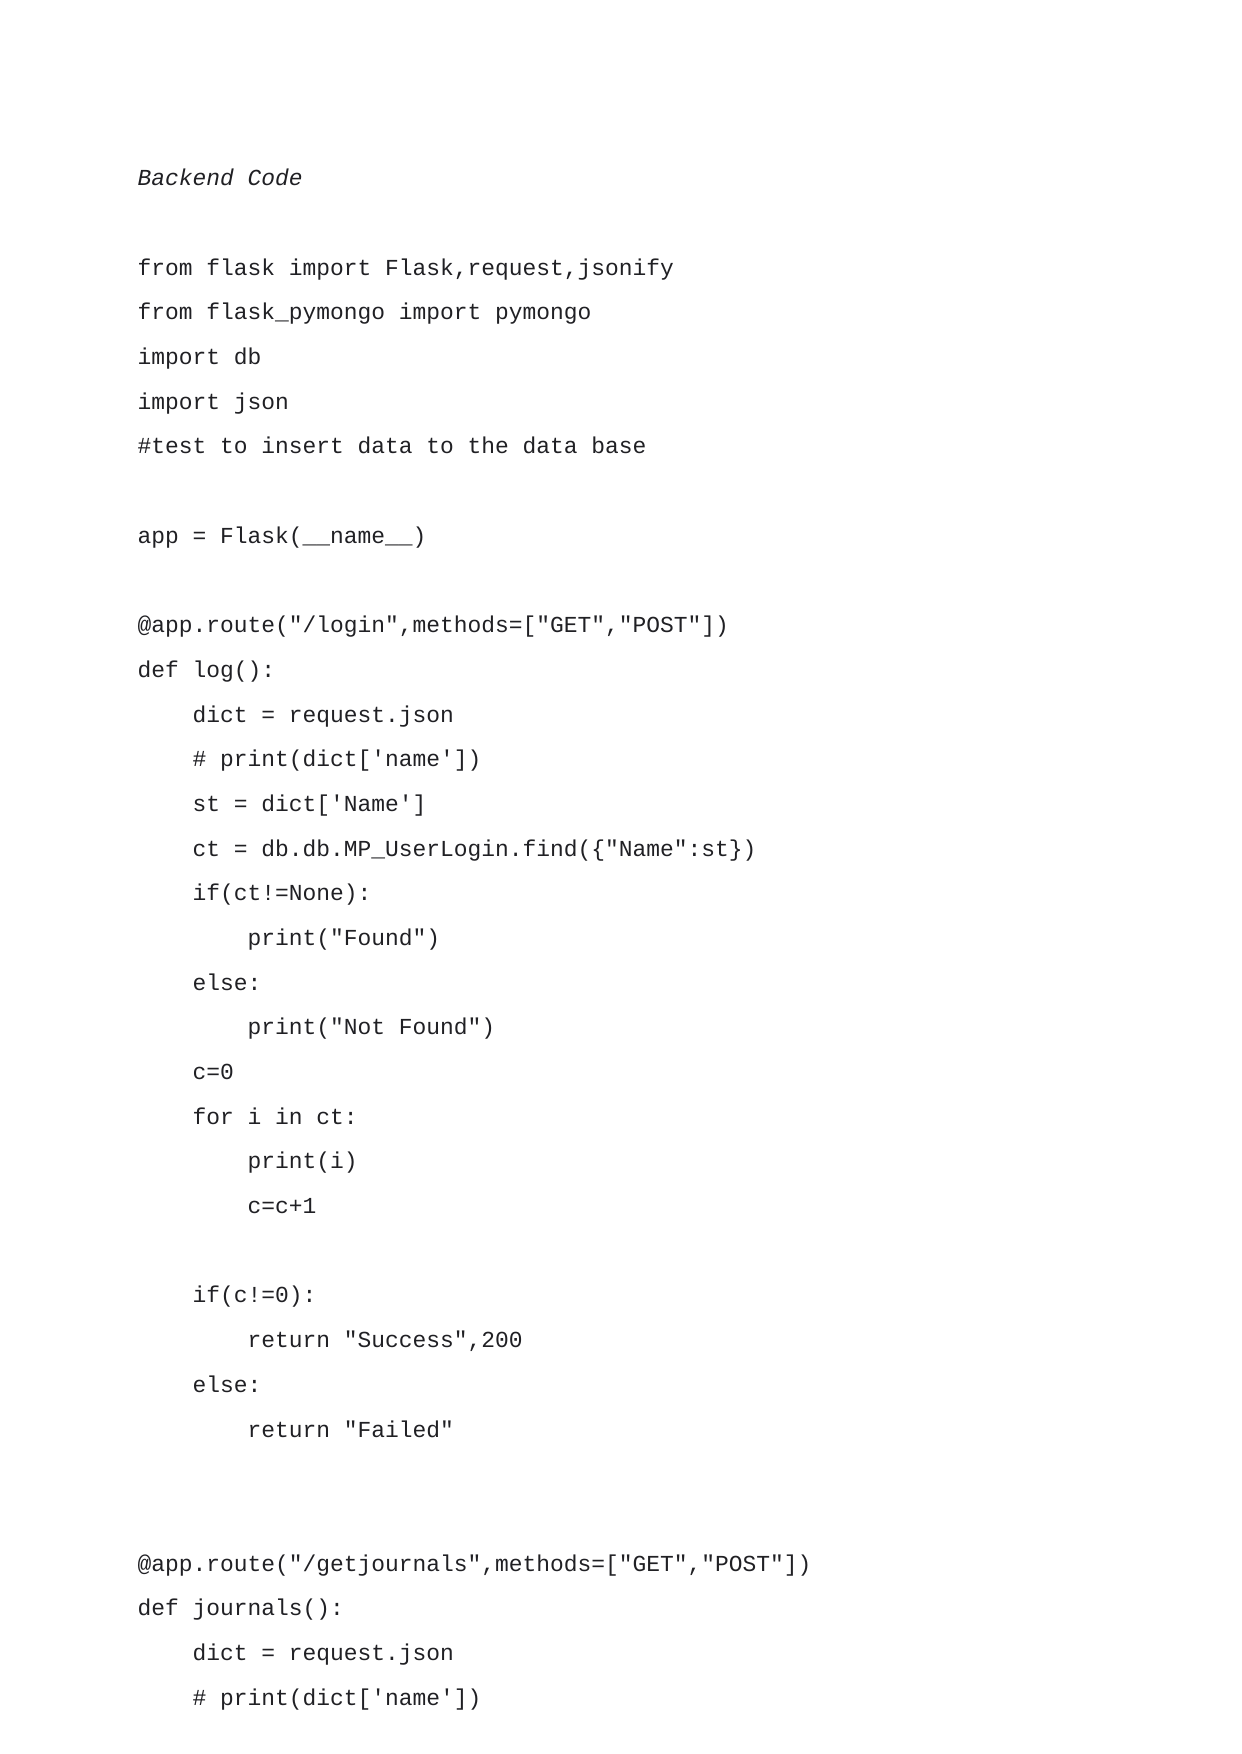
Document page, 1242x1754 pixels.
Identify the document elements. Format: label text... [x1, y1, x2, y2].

text print(i) [137, 1150, 1179, 1176]
text import json [137, 390, 1179, 416]
text return "Success",200 [137, 1328, 1179, 1354]
text print("Found") [137, 926, 1179, 952]
text print("Not Found") [137, 1016, 1179, 1042]
text dict = request.json [137, 703, 1179, 729]
text @app.route("/getjournals",methods=["GET","POST"]) [137, 1552, 1179, 1578]
text import db [137, 345, 1179, 371]
text if(ct!=None): [137, 882, 1179, 908]
text from flask import Flask,request,jsonify [137, 256, 1179, 282]
text Backend Code [137, 167, 1179, 193]
text c=0 [137, 1060, 1179, 1086]
text else: [137, 1373, 1179, 1399]
text @app.route("/login",methods=["GET","POST"]) [137, 613, 1179, 639]
text for i in ct: [137, 1105, 1179, 1131]
text dict = request.json [137, 1641, 1179, 1667]
text # print(dict['name']) [137, 1686, 1179, 1712]
text # print(dict['name']) [137, 748, 1179, 773]
text st = dict['Name'] [137, 792, 1179, 818]
text if(c!=0): [137, 1284, 1179, 1310]
text #test to insert data to the data base [137, 435, 1179, 461]
text def journals(): [137, 1597, 1179, 1623]
text def log(): [137, 658, 1179, 684]
text ct = db.db.MP_UserLogin.find({"Name":st}) [137, 837, 1179, 863]
text from flask_pymongo import pymongo [137, 301, 1179, 327]
text else: [137, 971, 1179, 997]
text return "Failed" [137, 1418, 1179, 1444]
text app = Flask(__name__) [137, 524, 1179, 550]
text c=c+1 [137, 1194, 1179, 1220]
